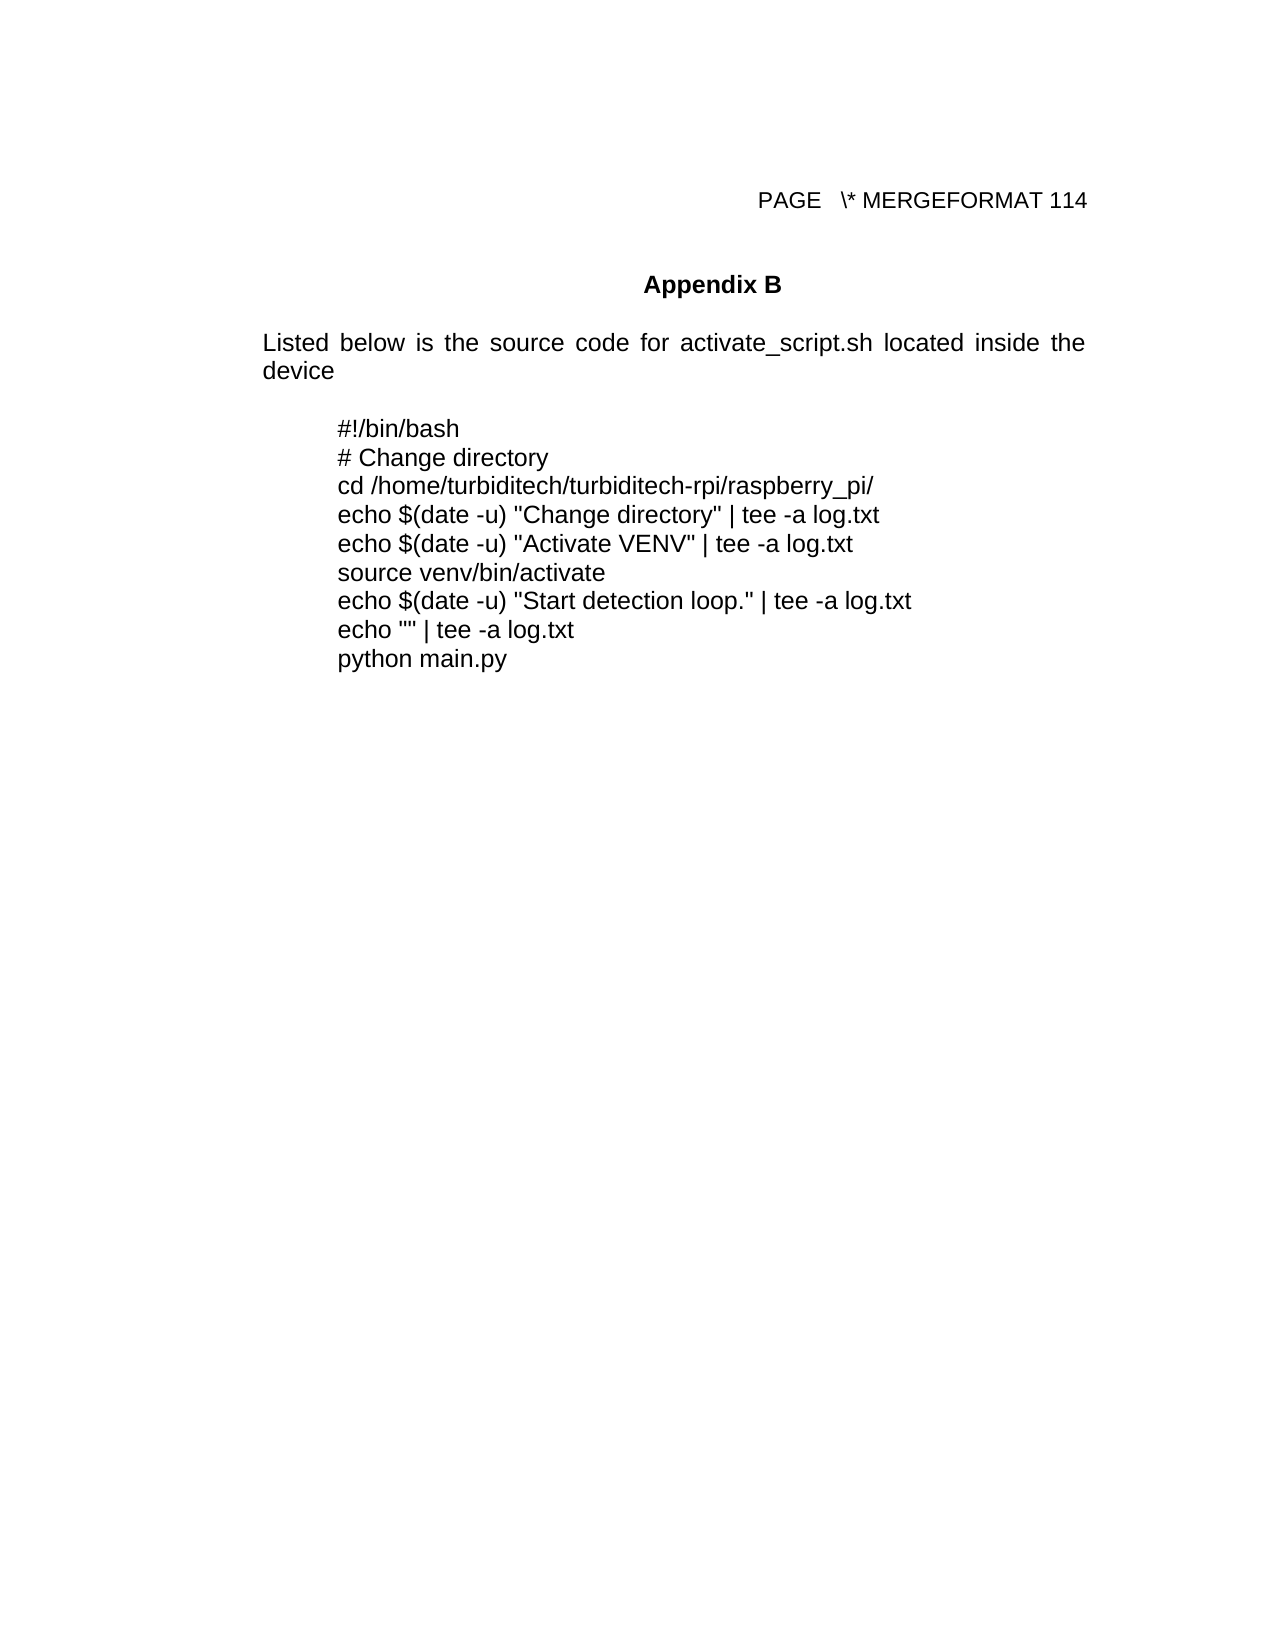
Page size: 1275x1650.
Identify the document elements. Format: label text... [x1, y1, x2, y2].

text echo "" | tee -a log.txt [262, 615, 1087, 644]
text # Change directory [262, 442, 1087, 471]
text #!/bin/bash [262, 414, 1087, 442]
text Appendix B [262, 270, 1087, 299]
text echo $(date -u) "Start detection loop." | tee -a log.txt [262, 586, 1087, 615]
text source venv/bin/activate [262, 557, 1087, 586]
text cd /home/turbiditech/turbiditech-rpi/raspberry_pi/ [262, 471, 1087, 500]
text python main.py [262, 644, 1087, 672]
text echo $(date -u) "Change directory" | tee -a log.txt [262, 500, 1087, 529]
text echo $(date -u) "Activate VENV" | tee -a log.txt [262, 529, 1087, 557]
text Listed below is the source code for activate_script.sh located inside the device [262, 327, 1087, 385]
